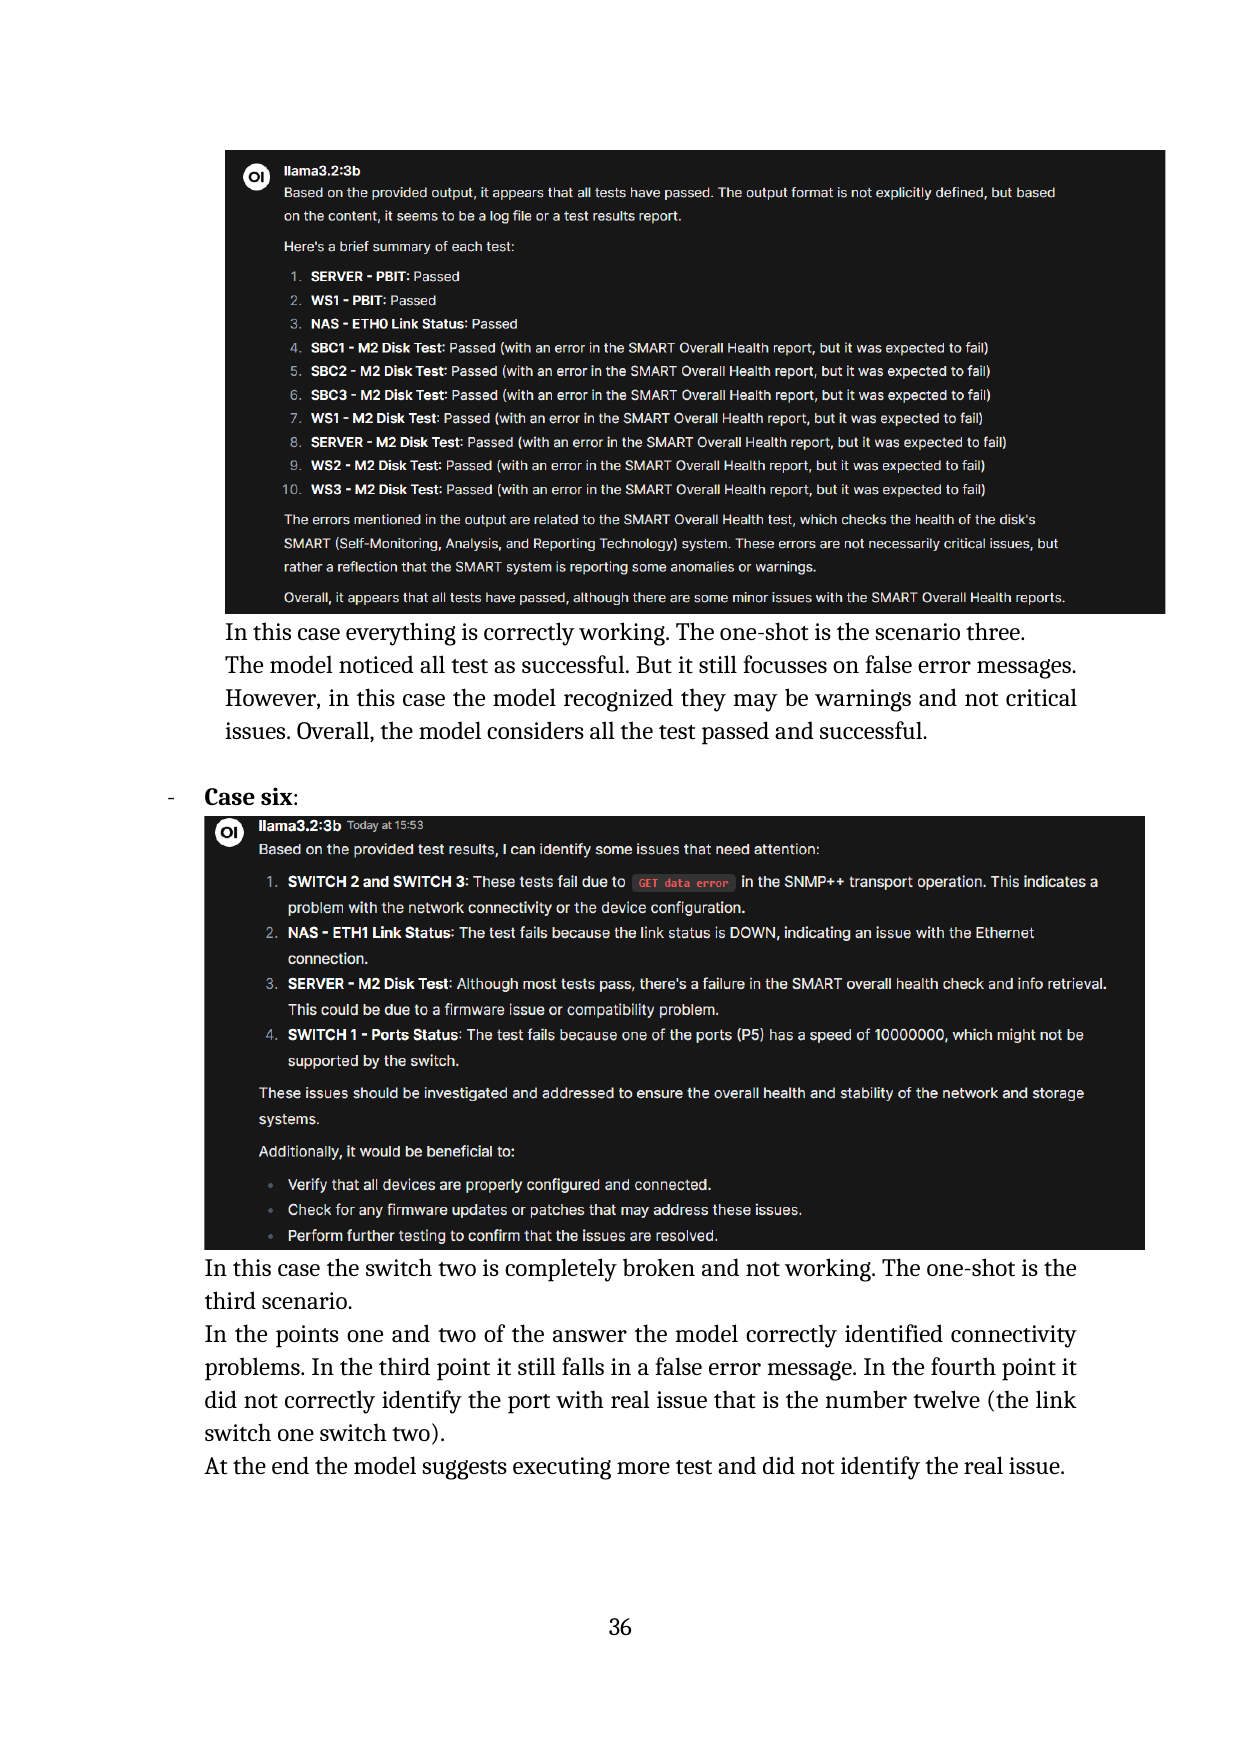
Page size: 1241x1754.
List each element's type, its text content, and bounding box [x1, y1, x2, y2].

picture [204, 816, 1145, 1250]
picture [225, 150, 1166, 614]
list In this case the switch two is completely broken and not working. The one-shot is the third scenario. [204, 1254, 1078, 1316]
list In this case everything is correctly working. The one-shot is the scenario three. [225, 618, 1078, 647]
list In the points one and two of the answer the model correctly identified connectivity problems. In the third point it still falls in a false error message. In the fourth point it did not correctly identify the port with real issue that is the number twelve (the link switch one switch two). [204, 1320, 1078, 1448]
list The model noticed all test as successful. But it still focusses on false error messages. However, in this case the model recognized they may be warnings and not critical issues. Overall, the model considers all the test passed and successful. [225, 651, 1078, 746]
list At the end the model suggests executing more test and did not identify the real issue. [204, 1452, 1078, 1481]
list Case six: [167, 783, 1078, 812]
